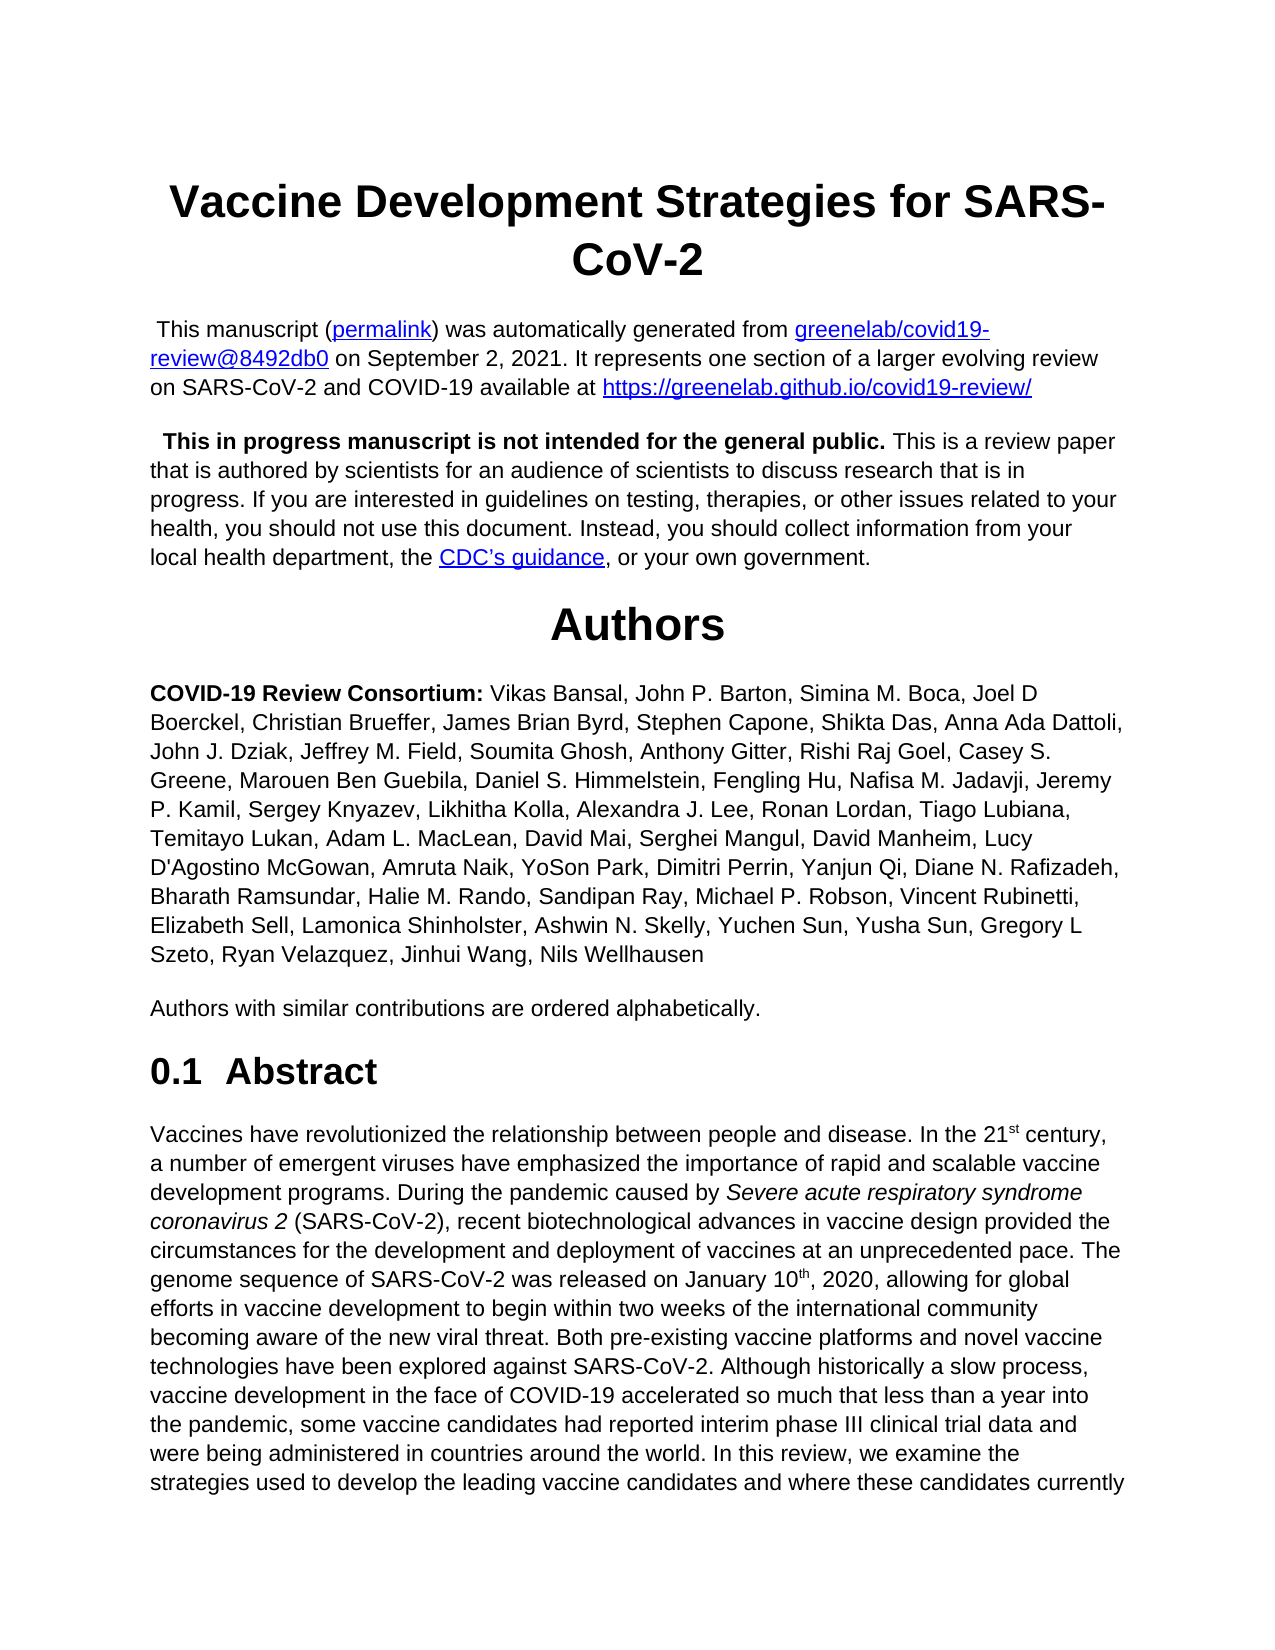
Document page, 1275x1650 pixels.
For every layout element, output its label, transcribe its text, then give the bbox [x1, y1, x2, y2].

text Authors with similar contributions are ordered alphabetically. [150, 995, 1125, 1021]
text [150, 1121, 1125, 1495]
subtitle 0.1 Abstract [150, 1049, 1125, 1092]
text COVID-19 Review Consortium: Vikas Bansal, John P. Barton, Simina M. Boca, Joel D Boerckel, Christian Brueffer, James Brian Byrd, Stephen Capone, Shikta Das, Anna Ada Dattoli, John J. Dziak, Jeffrey M. Field, Soumita Ghosh, Anthony Gitter, Rishi Raj Goel, Casey S. Greene, Marouen Ben Guebila, Daniel S. Himmelstein, Fengling Hu, Nafisa M. Jadavji, Jeremy P. Kamil, Sergey Knyazev, Likhitha Kolla, Alexandra J. Lee, Ronan Lordan, Tiago Lubiana, Temitayo Lukan, Adam L. MacLean, David Mai, Serghei Mangul, David Manheim, Lucy D'Agostino McGowan, Amruta Naik, YoSon Park, Dimitri Perrin, Yanjun Qi, Diane N. Rafizadeh, Bharath Ramsundar, Halie M. Rando, Sandipan Ray, Michael P. Robson, Vincent Rubinetti, Elizabeth Sell, Lamonica Shinholster, Ashwin N. Skelly, Yuchen Sun, Yusha Sun, Gregory L Szeto, Ryan Velazquez, Jinhui Wang, Nils Wellhausen [150, 680, 1125, 967]
text This manuscript (permalink) was automatically generated from greenelab/covid19-review@8492db0 on September 2, 2021. It represents one section of a larger evolving review on SARS-CoV-2 and COVID-19 available at https://greenelab.github.io/covid19-review/ [150, 316, 1125, 400]
title Vaccine Development Strategies for SARS-CoV-2 [150, 175, 1125, 286]
subtitle Authors [150, 597, 1125, 650]
text This in progress manuscript is not intended for the general public. This is a review paper that is authored by scientists for an audience of scientists to discuss research that is in progress. If you are interested in guidelines on testing, therapies, or other issues related to your health, you should not use this document. Instead, you should collect information from your local health department, the CDC’s guidance, or your own government. [150, 428, 1125, 570]
